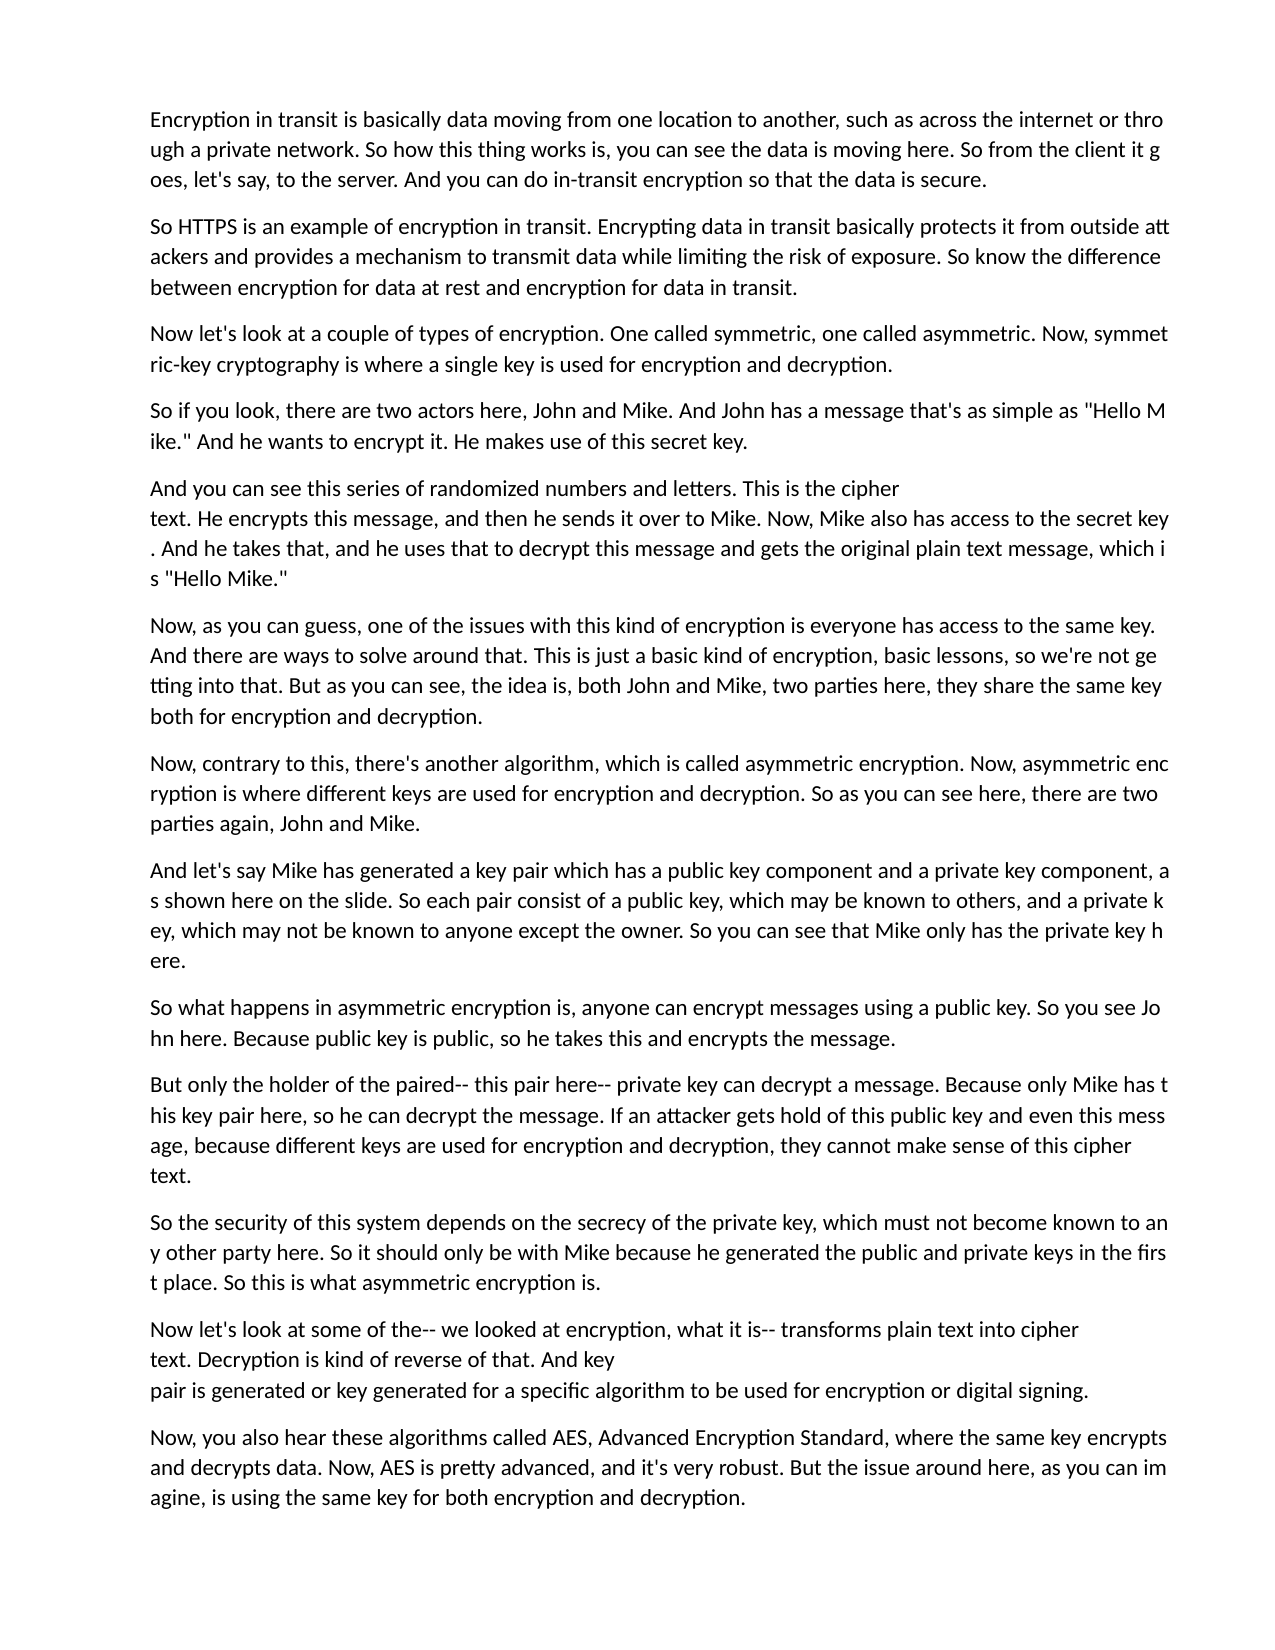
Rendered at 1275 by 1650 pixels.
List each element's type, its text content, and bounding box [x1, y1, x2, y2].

text And let's say Mike has generated a key pair which has a public key component and a private key component, as shown here on the slide. So each pair consist of a public key, which may be known to others, and a private key, which may not be known to anyone except the owner. So you can see that Mike only has the private key here. [150, 856, 1170, 975]
text So the security of this system depends on the secrecy of the private key, which must not become known to any other party here. So it should only be with Mike because he generated the public and private keys in the first place. So this is what asymmetric encryption is. [150, 1208, 1170, 1297]
text And you can see this series of randomized numbers and letters. This is the cipher text. He encrypts this message, and then he sends it over to Mike. Now, Mike also has access to the secret key. And he takes that, and he uses that to decrypt this message and gets the original plain text message, which is "Hello Mike." [150, 474, 1170, 592]
text So if you look, there are two actors here, John and Mike. And John has a message that's as simple as "Hello Mike." And he wants to encrypt it. He makes use of this secret key. [150, 397, 1170, 455]
text Encryption in transit is basically data moving from one location to another, such as across the internet or through a private network. So how this thing works is, you can see the data is moving here. So from the client it goes, let's say, to the server. And you can do in-transit encryption so that the data is secure. [150, 105, 1170, 193]
text Now, contrary to this, there's another algorithm, which is called asymmetric encryption. Now, asymmetric encryption is where different keys are used for encryption and decryption. So as you can see here, there are two parties again, John and Mike. [150, 749, 1170, 837]
text Now, you also hear these algorithms called AES, Advanced Encryption Standard, where the same key encrypts and decrypts data. Now, AES is pretty advanced, and it's very robust. But the issue around here, as you can imagine, is using the same key for both encryption and decryption. [150, 1423, 1170, 1511]
text So what happens in asymmetric encryption is, anyone can encrypt messages using a public key. So you see John here. Because public key is public, so he takes this and encrypts the message. [150, 993, 1170, 1052]
text But only the holder of the paired-- this pair here-- private key can decrypt a message. Because only Mike has this key pair here, so he can decrypt the message. If an attacker gets hold of this public key and even this message, because different keys are used for encryption and decryption, they cannot make sense of this cipher text. [150, 1071, 1170, 1189]
text Now let's look at a couple of types of encryption. One called symmetric, one called asymmetric. Now, symmetric-key cryptography is where a single key is used for encryption and decryption. [150, 319, 1170, 378]
text So HTTPS is an example of encryption in transit. Encrypting data in transit basically protects it from outside attackers and provides a mechanism to transmit data while limiting the risk of exposure. So know the difference between encryption for data at rest and encryption for data in transit. [150, 212, 1170, 301]
text Now let's look at some of the-- we looked at encryption, what it is-- transforms plain text into cipher text. Decryption is kind of reverse of that. And key pair is generated or key generated for a specific algorithm to be used for encryption or digital signing. [150, 1315, 1170, 1404]
text Now, as you can guess, one of the issues with this kind of encryption is everyone has access to the same key. And there are ways to solve around that. This is just a basic kind of encryption, basic lessons, so we're not getting into that. But as you can see, the idea is, both John and Mike, two parties here, they share the same key both for encryption and decryption. [150, 611, 1170, 730]
